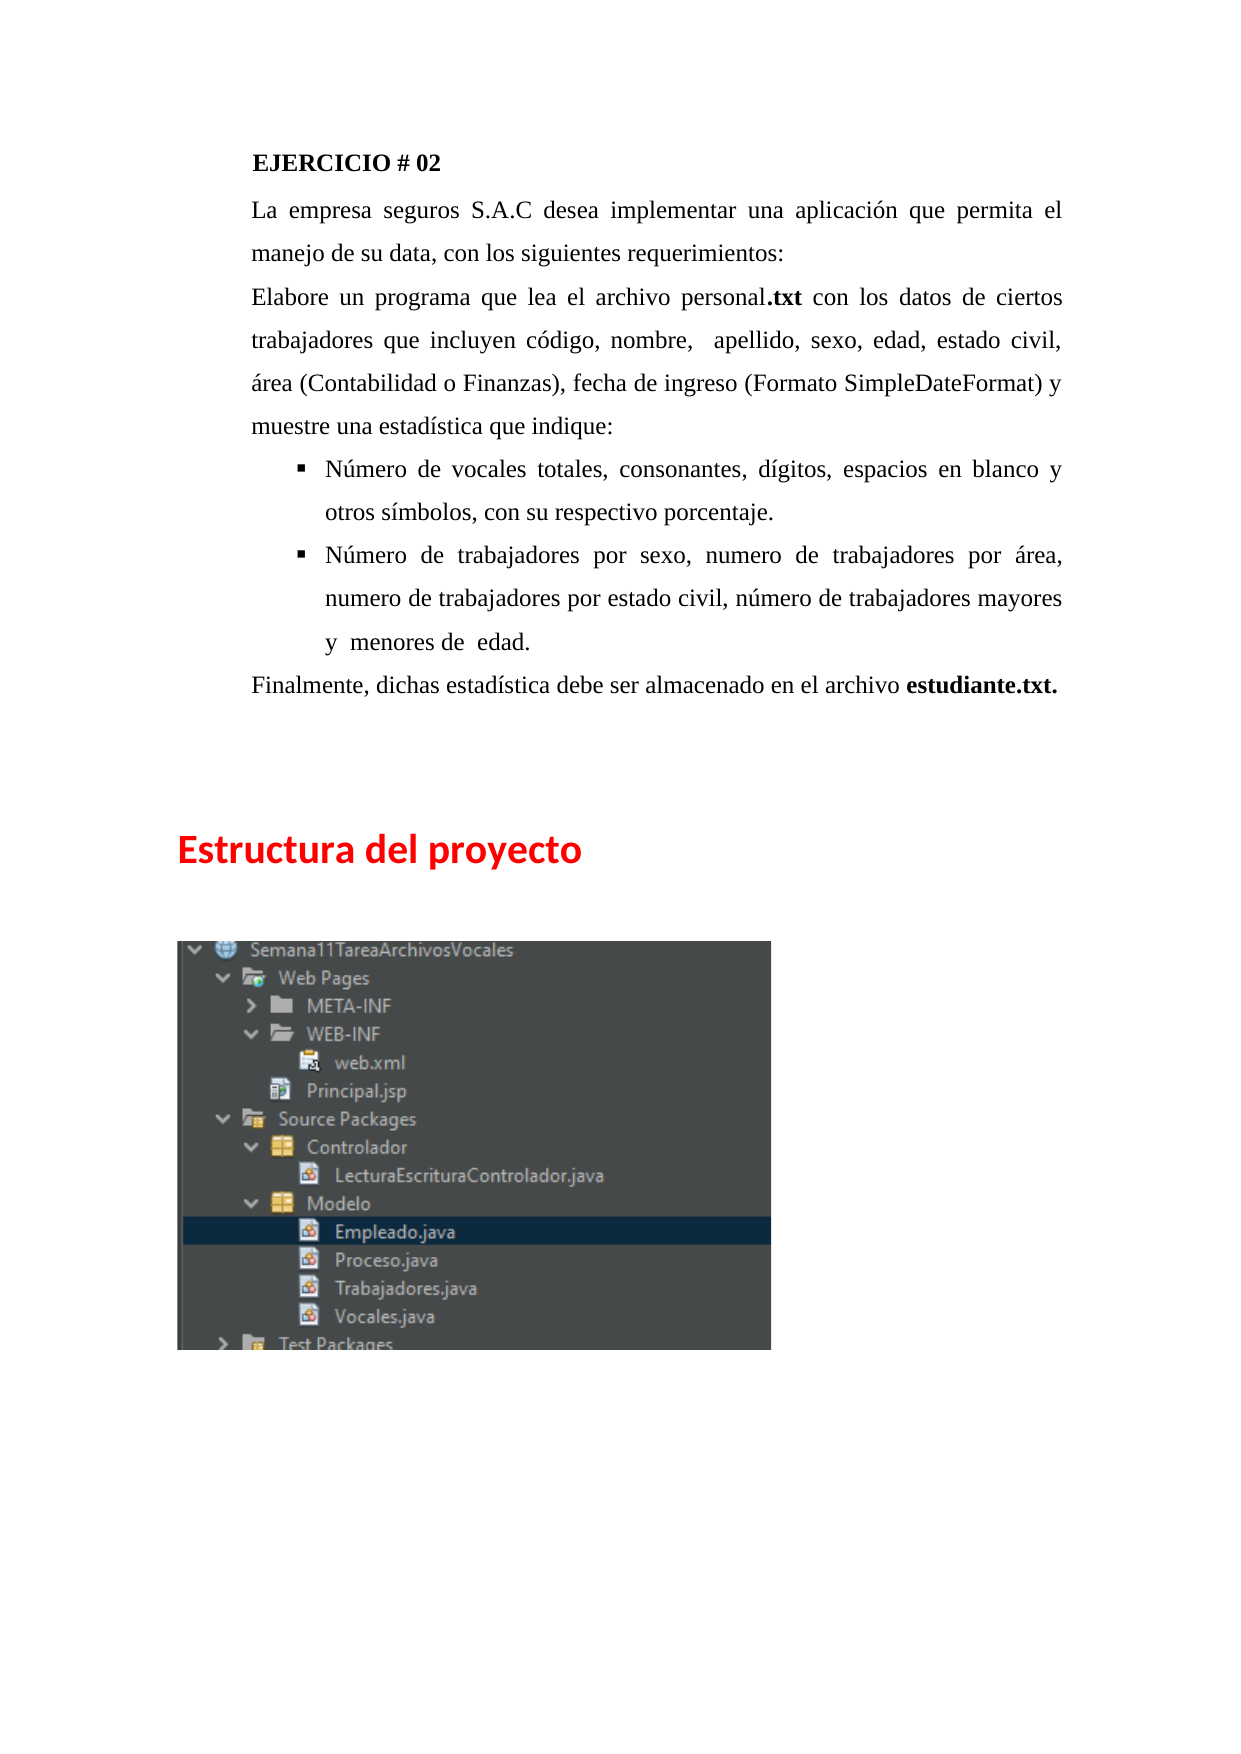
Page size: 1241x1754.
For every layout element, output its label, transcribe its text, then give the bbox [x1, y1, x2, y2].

text Elabore un programa que lea el archivo personal.txt con los datos de ciertos trabajadores que incluyen código, nombre, apellido, sexo, edad, estado civil, área (Contabilidad o Finanzas), fecha de ingreso (Formato SimpleDateFormat) y muestre una estadística que indique: [251, 282, 1063, 440]
text La empresa seguros S.A.C desea implementar una aplicación que permita el manejo de su data, con los siguientes requerimientos: [251, 195, 1063, 267]
text EJERCICIO # 02 [252, 148, 1063, 176]
list Número de trabajadores por sexo, numero de trabajadores por área, numero de trabajadores por estado civil, número de trabajadores mayores y menores de edad. [295, 540, 1063, 655]
text Finalmente, dichas estadística debe ser almacenado en el archivo estudiante.txt. [222, 670, 1063, 698]
list Número de vocales totales, consonantes, dígitos, espacios en blanco y otros símbolos, con su respectivo porcentaje. [295, 454, 1063, 526]
text Estructura del proyecto [177, 823, 1063, 874]
picture [177, 941, 772, 1350]
